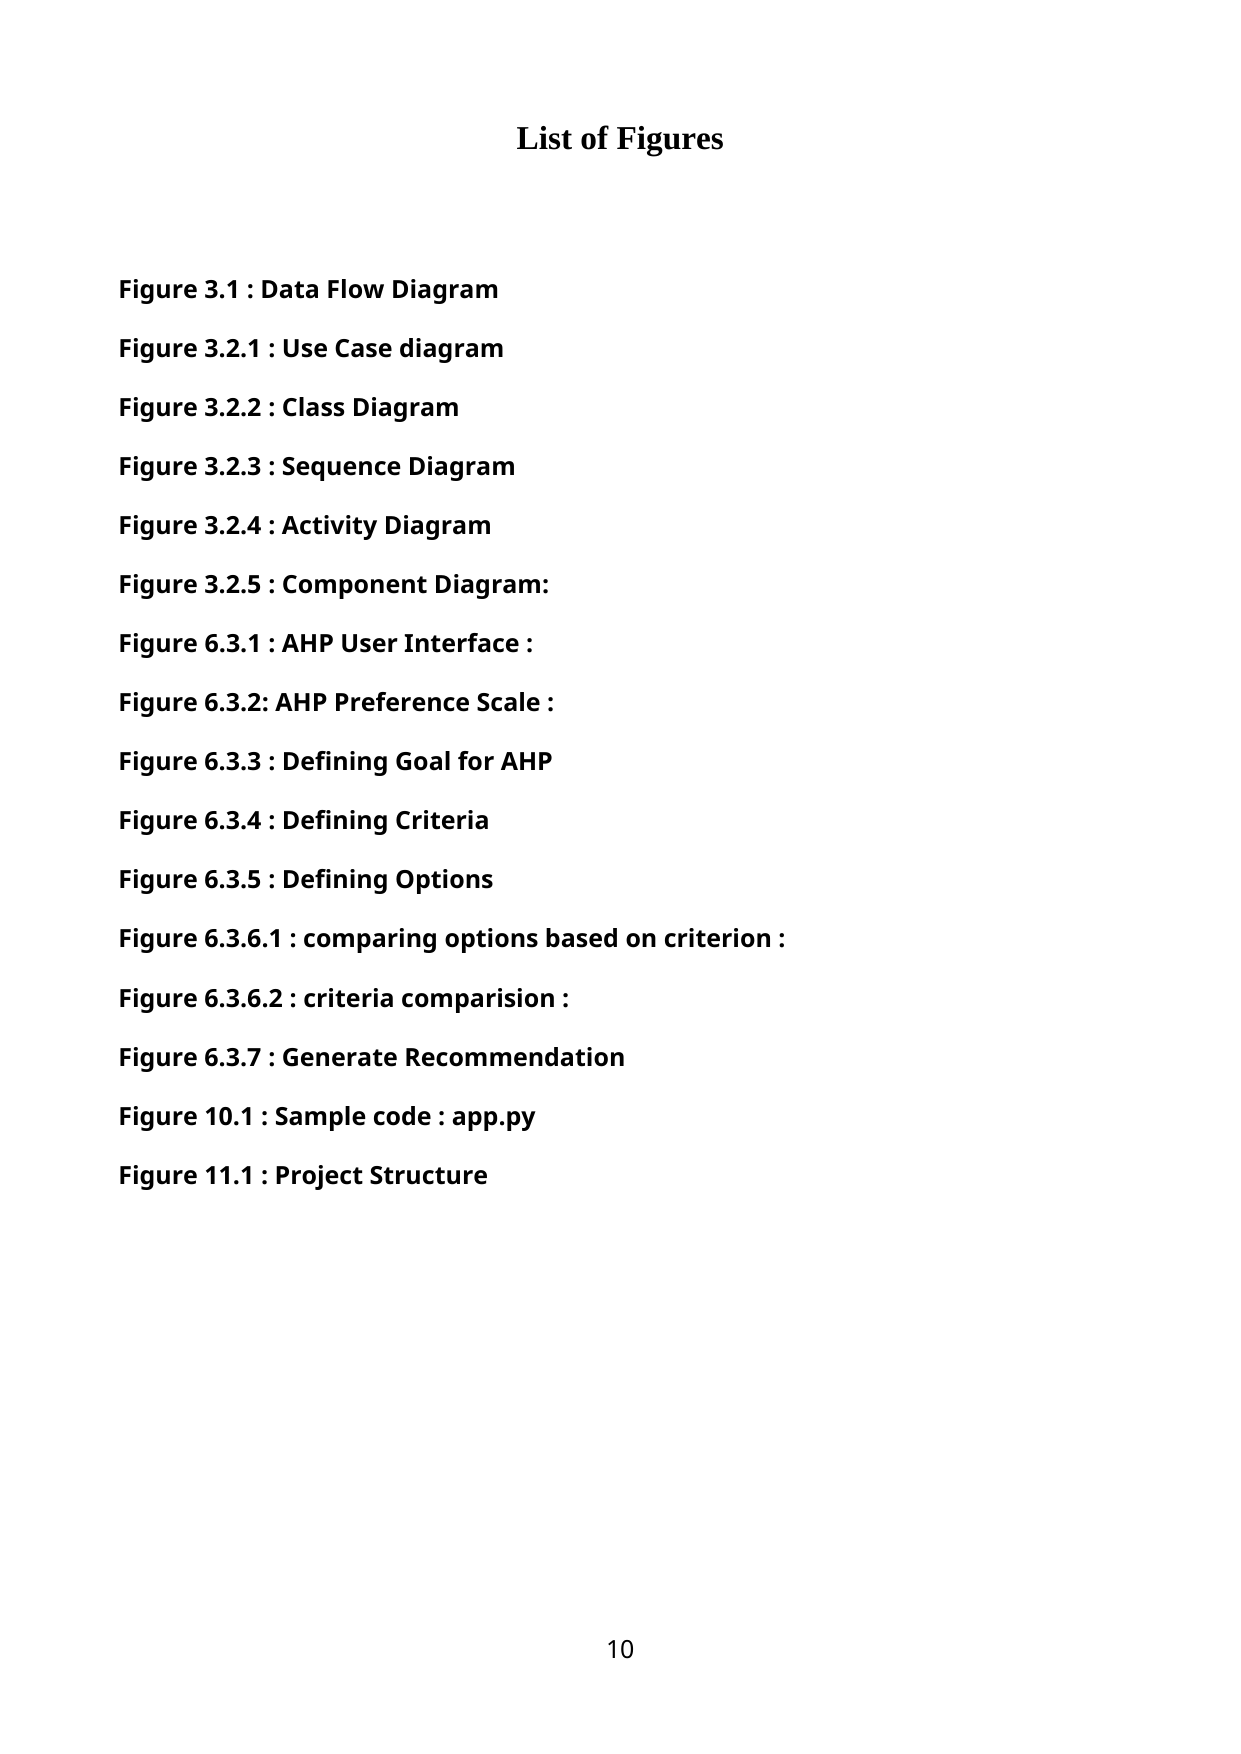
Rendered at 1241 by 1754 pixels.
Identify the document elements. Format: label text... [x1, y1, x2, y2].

text Figure 3.2.2 : Class Diagram [118, 389, 1122, 424]
text Figure 6.3.1 : AHP User Interface : [118, 626, 1122, 660]
text Figure 6.3.6.1 : comparing options based on criterion : [118, 921, 1122, 955]
text Figure 6.3.2: AHP Preference Scale : [118, 685, 1122, 719]
text Figure 6.3.7 : Generate Recommendation [118, 1039, 1122, 1073]
text Figure 3.2.5 : Component Diagram: [118, 567, 1122, 601]
text Figure 6.3.6.2 : criteria comparision : [118, 980, 1122, 1014]
text Figure 3.2.4 : Activity Diagram [118, 508, 1122, 542]
text List of Figures [118, 118, 1122, 156]
text Figure 10.1 : Sample code : app.py [118, 1098, 1122, 1132]
text Figure 6.3.4 : Defining Criteria [118, 803, 1122, 837]
text Figure 3.2.3 : Sequence Diagram [118, 449, 1122, 483]
text Figure 6.3.5 : Defining Options [118, 862, 1122, 896]
text Figure 11.1 : Project Structure [118, 1157, 1122, 1191]
text Figure 3.1 : Data Flow Diagram [118, 271, 1122, 306]
text Figure 3.2.1 : Use Case diagram [118, 331, 1122, 364]
text Figure 6.3.3 : Defining Goal for AHP [118, 744, 1122, 778]
